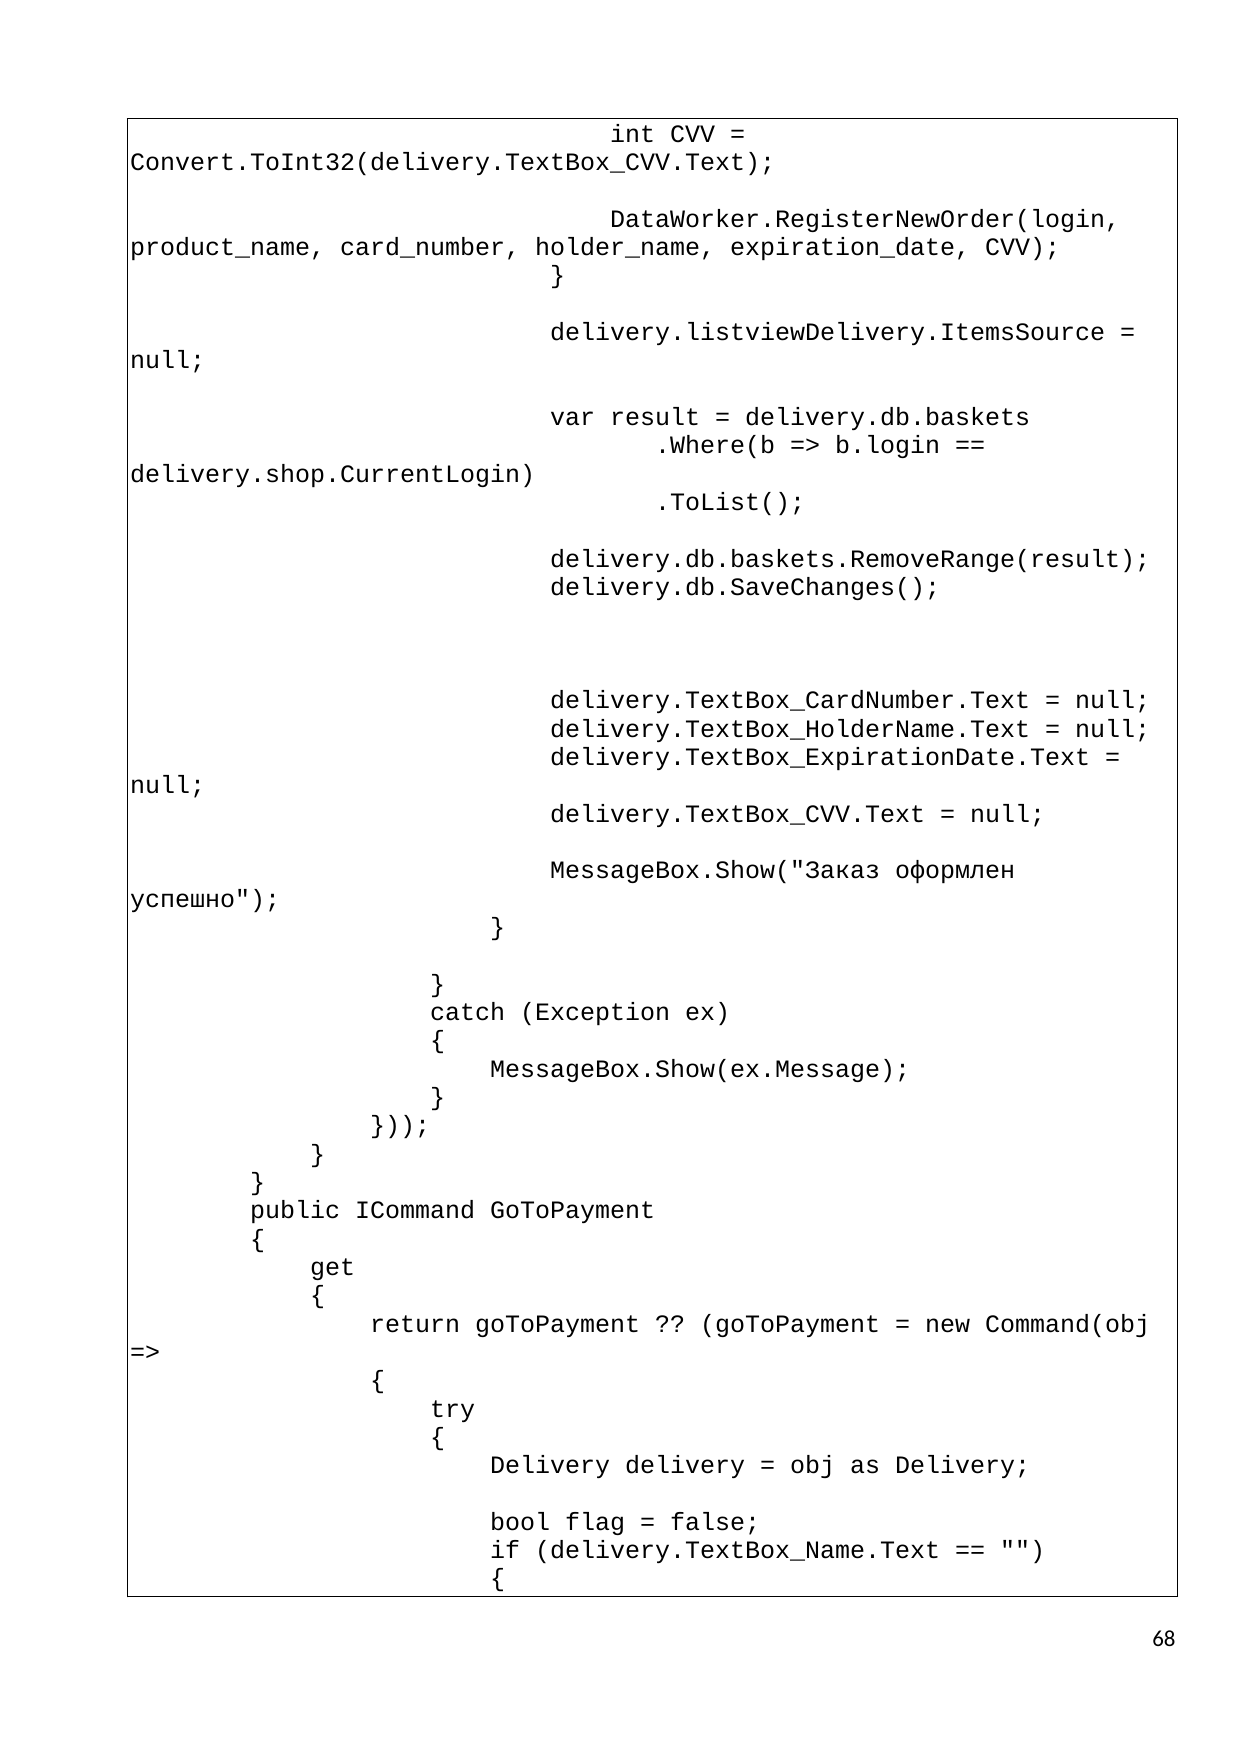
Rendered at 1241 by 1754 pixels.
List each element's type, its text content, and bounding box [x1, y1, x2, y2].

text delivery.TextBox_CardNumber.Text = null; [130, 688, 1175, 716]
text } [130, 1169, 1175, 1198]
text { [130, 1368, 1175, 1396]
text DataWorker.RegisterNewOrder(login, product_name, card_number, holder_name, expiration_date, CVV); [130, 206, 1175, 263]
text .ToList(); [130, 489, 1175, 518]
text var result = delivery.db.baskets [130, 404, 1175, 433]
text } [130, 914, 1175, 943]
text } [130, 971, 1175, 999]
text catch (Exception ex) [130, 999, 1175, 1028]
text .Where(b => b.login == delivery.shop.CurrentLogin) [130, 433, 1175, 489]
text int CVV = Convert.ToInt32(delivery.TextBox_CVV.Text); [128, 119, 1177, 178]
text return goToPayment ?? (goToPayment = new Command(obj => [130, 1311, 1175, 1368]
text { [130, 1283, 1175, 1311]
text if (delivery.TextBox_Name.Text == "") [130, 1538, 1175, 1563]
text MessageBox.Show(ex.Message); [130, 1056, 1175, 1084]
text public ICommand GoToPayment [130, 1198, 1175, 1226]
text delivery.listviewDelivery.ItemsSource = null; [130, 319, 1175, 376]
text delivery.TextBox_ExpirationDate.Text = null; [130, 744, 1175, 801]
text Delivery delivery = obj as Delivery; [130, 1453, 1175, 1481]
text delivery.db.baskets.RemoveRange(result); [130, 546, 1175, 574]
text MessageBox.Show("Заказ оформлен успешно"); [130, 858, 1175, 914]
text { [130, 1424, 1175, 1453]
text delivery.TextBox_CVV.Text = null; [130, 801, 1175, 829]
text try [130, 1396, 1175, 1424]
text bool flag = false; [130, 1509, 1175, 1538]
text get [130, 1254, 1175, 1283]
text delivery.TextBox_HolderName.Text = null; [130, 716, 1175, 744]
text } [130, 263, 1175, 291]
text })); [130, 1113, 1175, 1141]
text { [128, 1563, 1177, 1596]
text } [130, 1141, 1175, 1169]
text { [130, 1226, 1175, 1254]
text delivery.db.SaveChanges(); [130, 574, 1175, 603]
text } [130, 1084, 1175, 1113]
text { [130, 1028, 1175, 1056]
